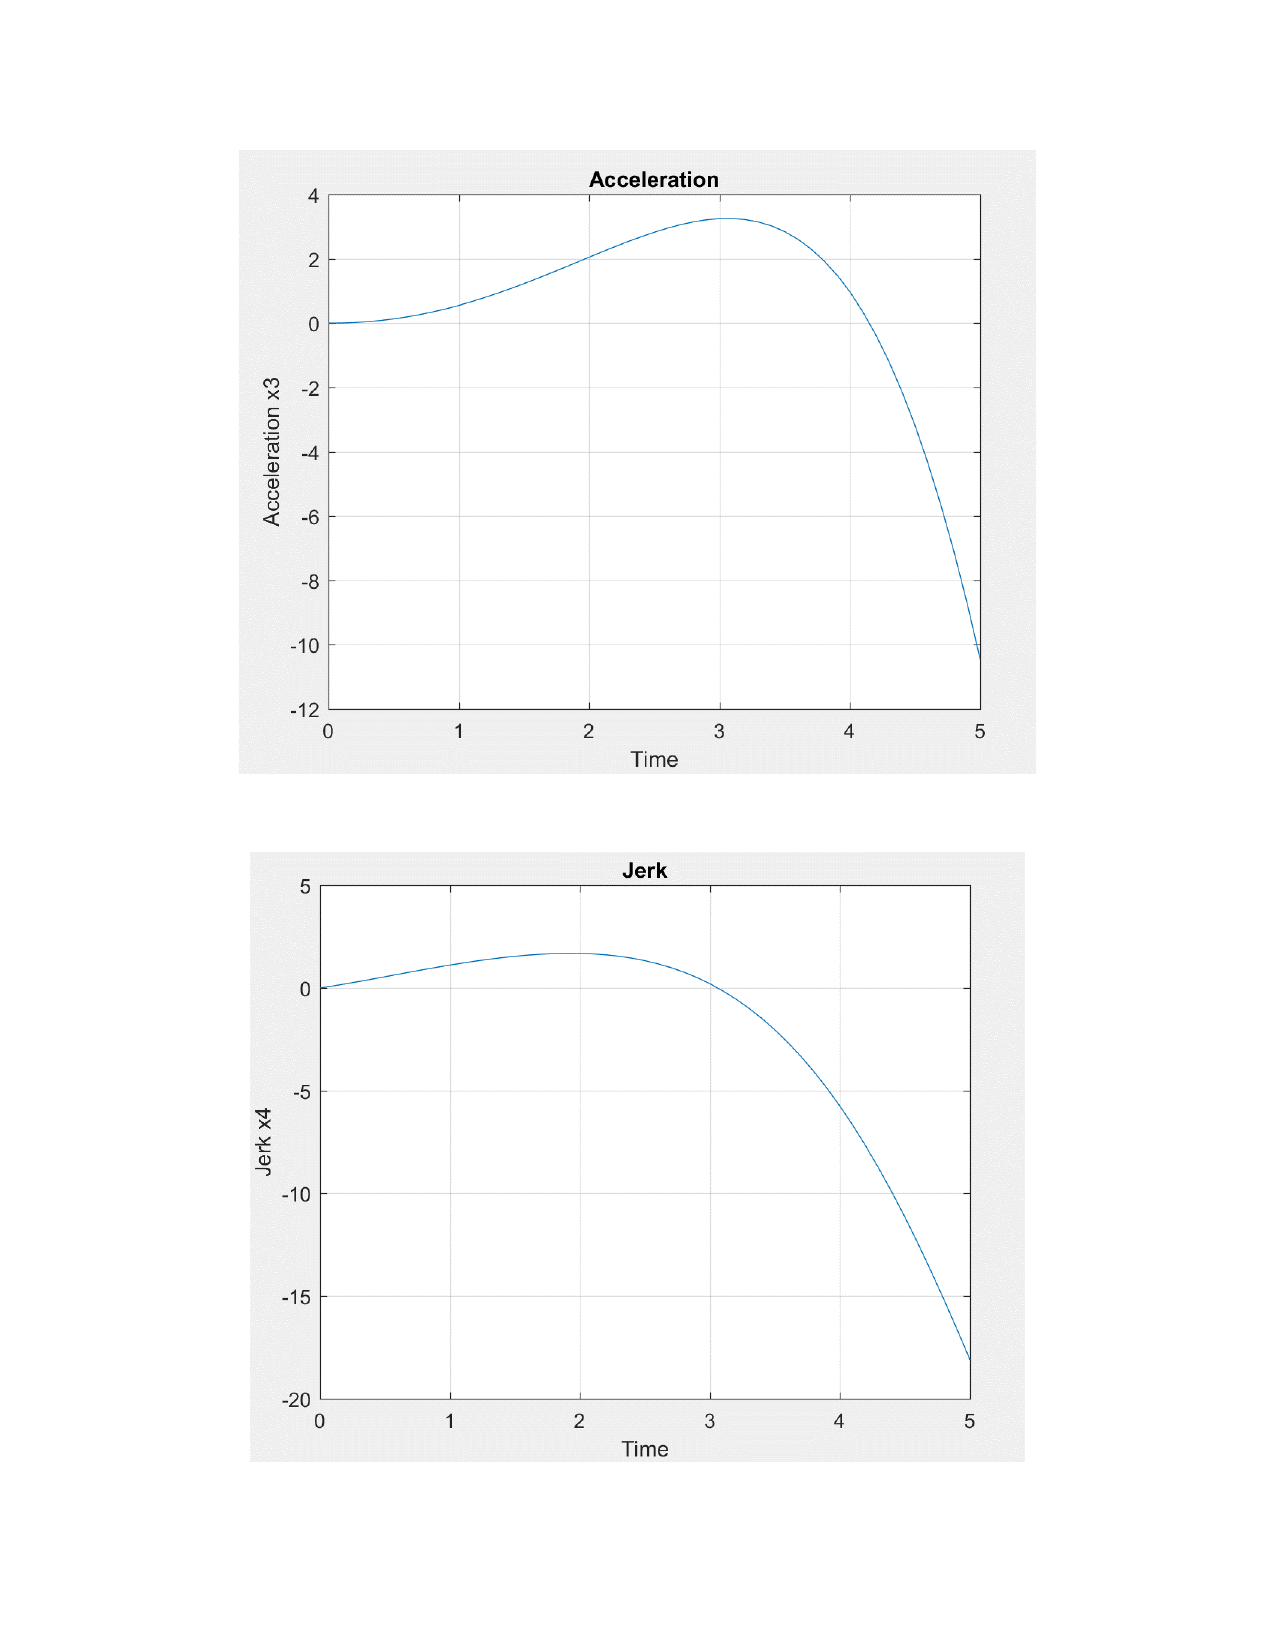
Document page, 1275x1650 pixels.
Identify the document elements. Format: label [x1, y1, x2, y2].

picture [250, 852, 1025, 1462]
picture [238, 150, 1037, 774]
